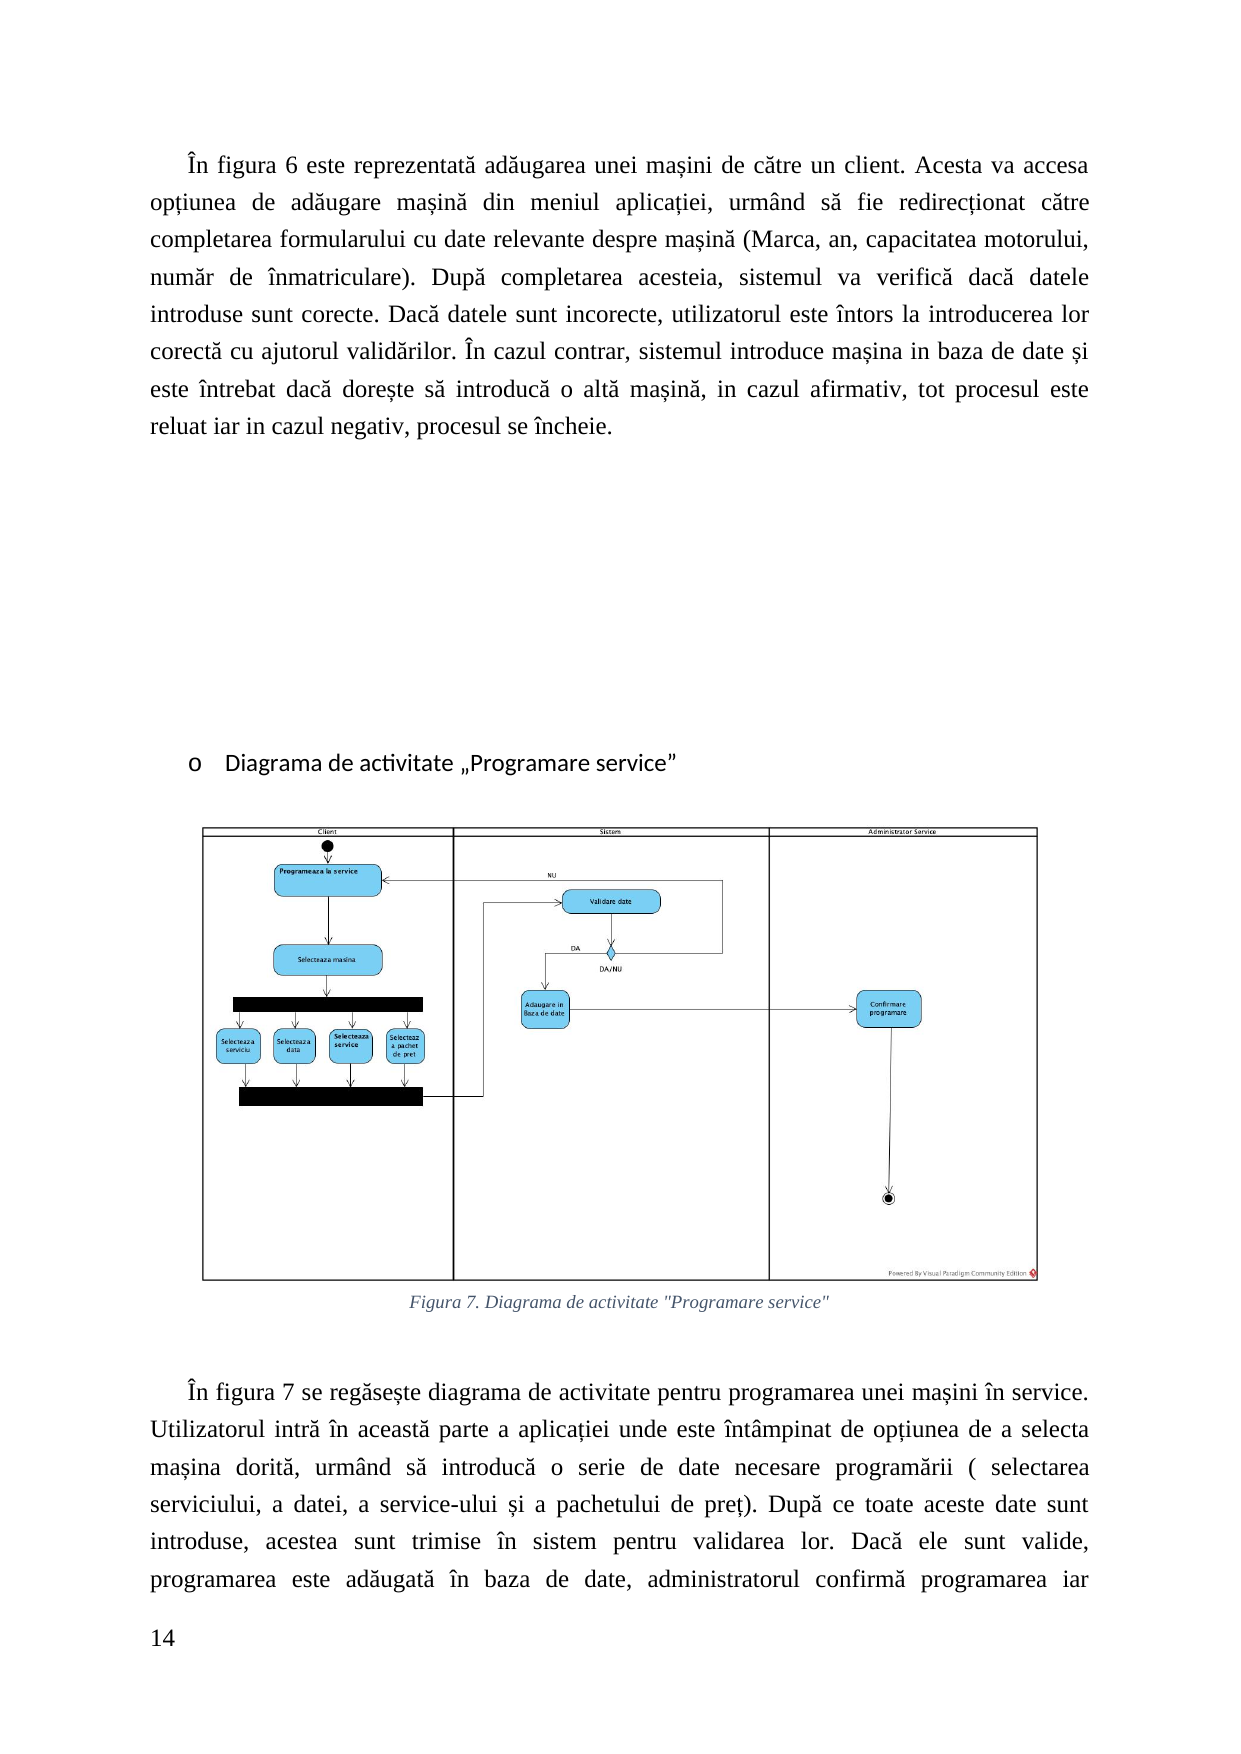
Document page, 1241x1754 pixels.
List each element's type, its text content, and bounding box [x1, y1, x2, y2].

list Diagrama de activitate „Programare service” [187, 747, 1090, 778]
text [150, 1377, 1090, 1592]
picture [200, 825, 1040, 1283]
text Figura 7. Diagrama de activitate "Programare service" [150, 1291, 1090, 1313]
text În figura 6 este reprezentată adăugarea unei mașini de către un client. Acesta va accesa opțiunea de adăugare mașină din meniul aplicației, urmând să fie redirecționat către completarea formularului cu date relevante despre mașină (Marca, an, capacitatea motorului, număr de înmatriculare). După completarea acesteia, sistemul va verifică dacă datele introduse sunt corecte. Dacă datele sunt incorecte, utilizatorul este întors la introducerea lor corectă cu ajutorul validărilor. În cazul contrar, sistemul introduce mașina in baza de date și este întrebat dacă dorește să introducă o altă mașină, in cazul afirmativ, tot procesul este reluat iar in cazul negativ, procesul se încheie. [150, 150, 1090, 440]
